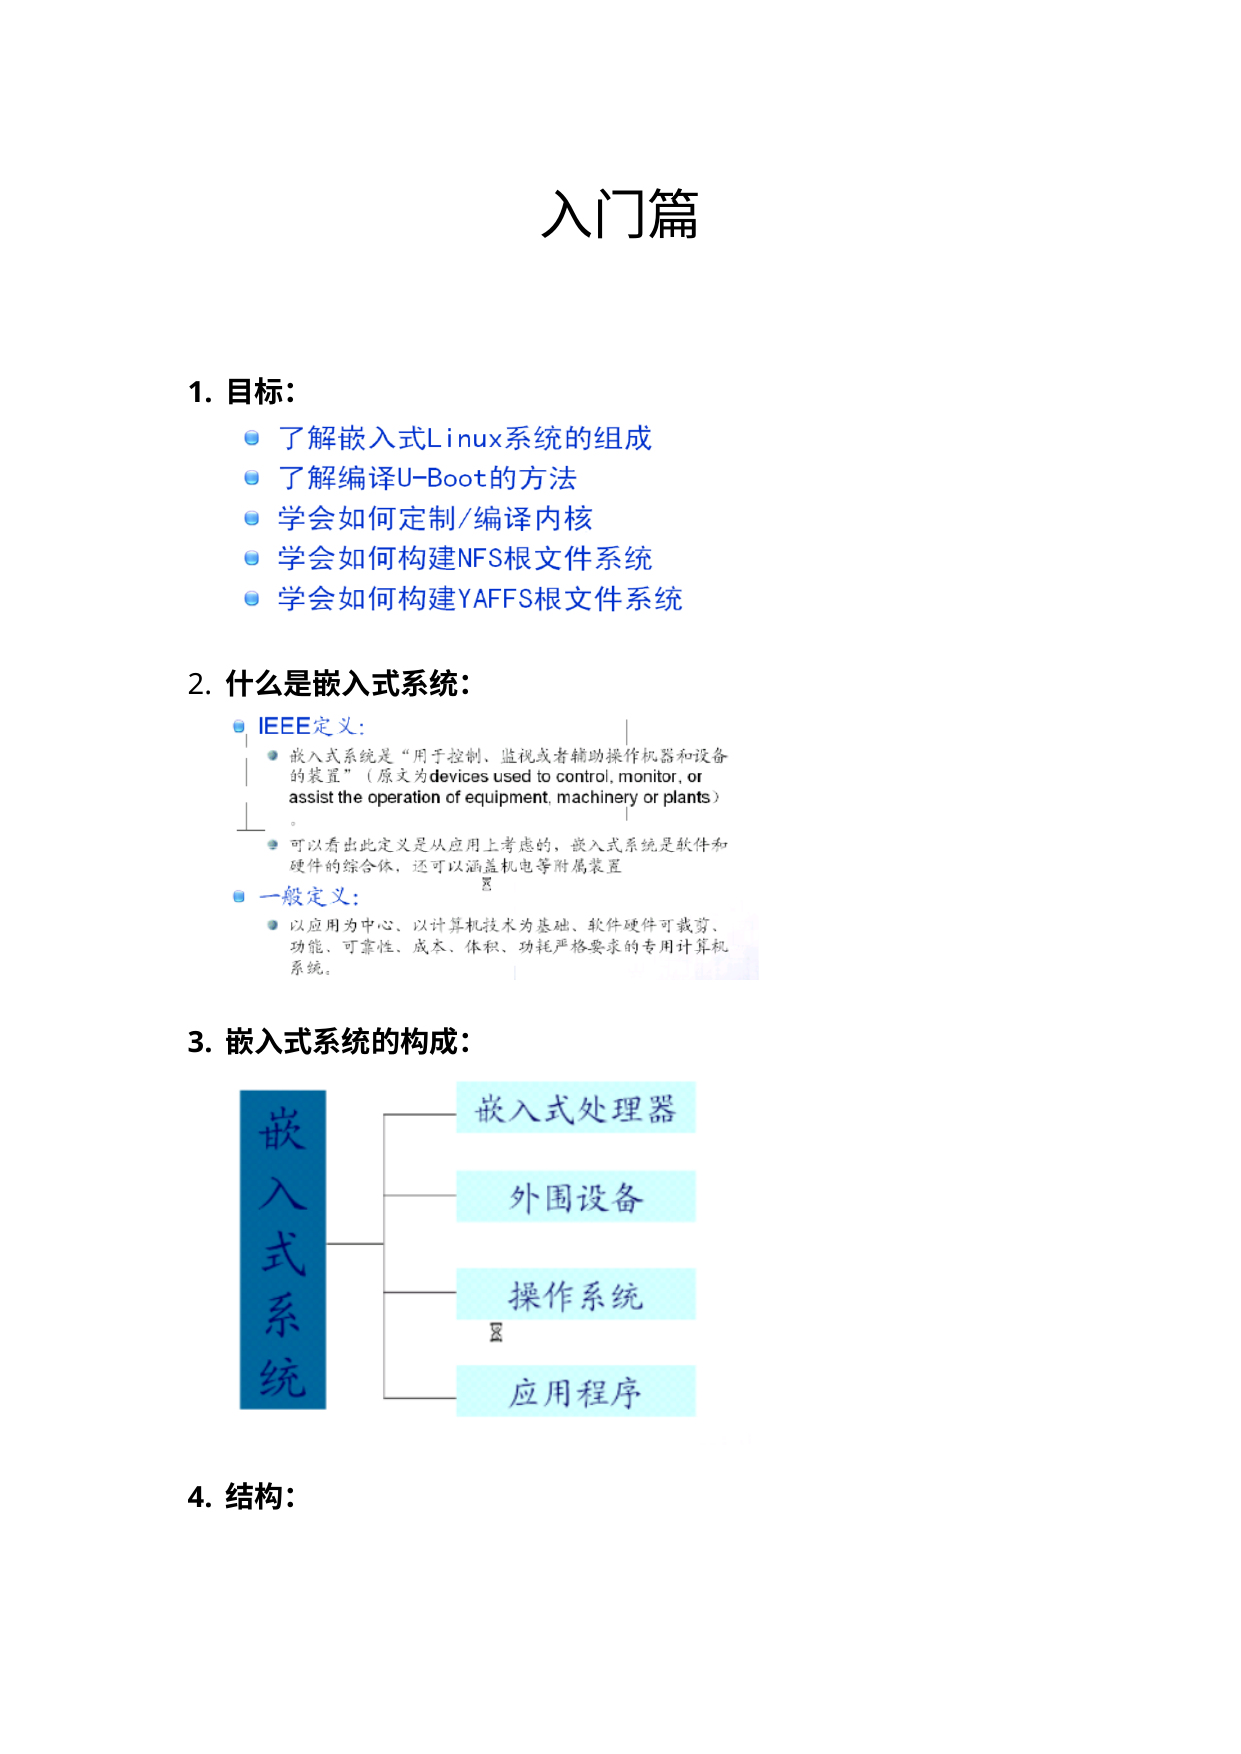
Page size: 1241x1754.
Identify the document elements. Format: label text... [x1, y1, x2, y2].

picture [225, 422, 724, 629]
list 什么是嵌入式系统： [187, 649, 1053, 714]
picture [225, 1072, 751, 1445]
picture [225, 714, 759, 980]
text 入门篇 [187, 162, 1053, 259]
list 结构： [187, 1462, 1053, 1527]
list 嵌入式系统的构成： [187, 1007, 1053, 1072]
list 目标： [187, 357, 1053, 422]
